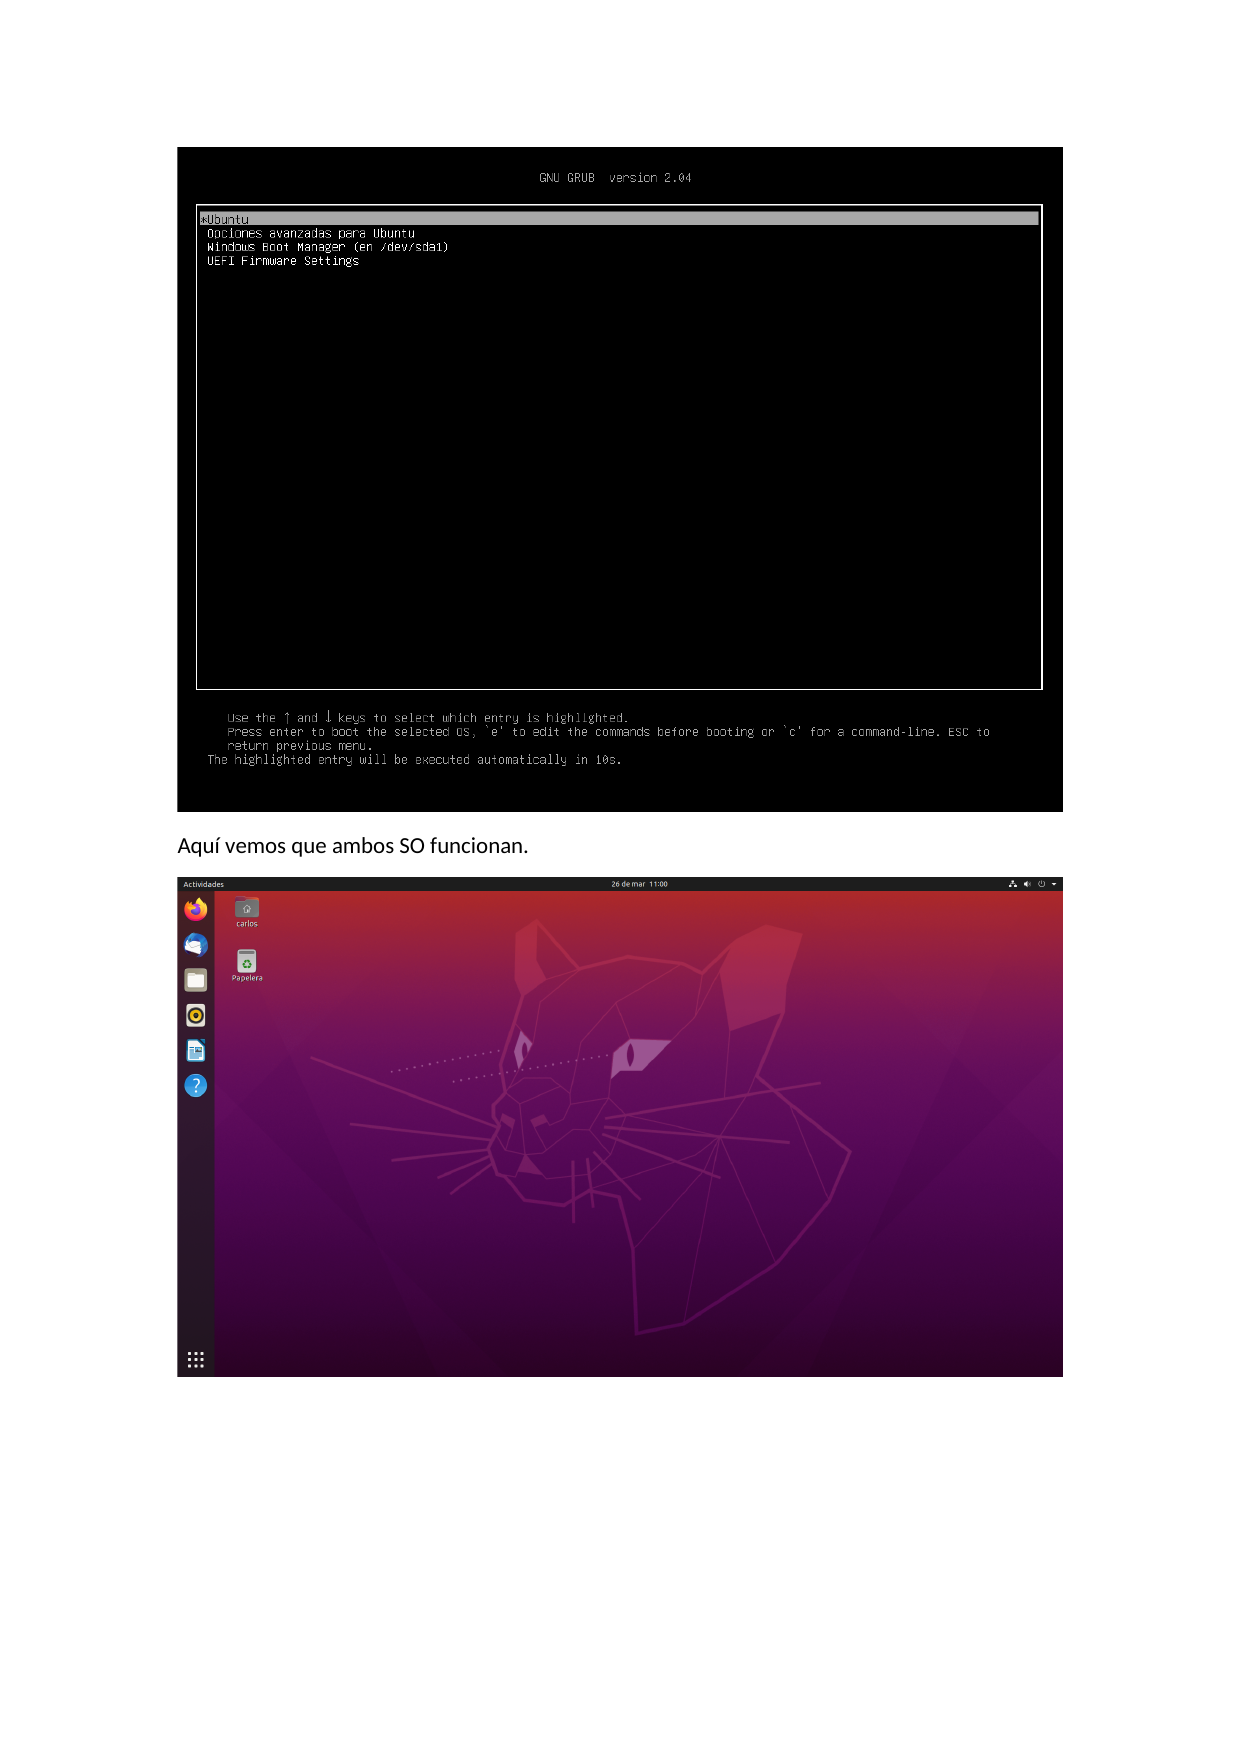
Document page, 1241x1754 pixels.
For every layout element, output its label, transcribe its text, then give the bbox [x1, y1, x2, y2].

picture [177, 147, 1063, 812]
text Aquí vemos que ambos SO funcionan. [177, 831, 1063, 859]
picture [177, 877, 1063, 1377]
